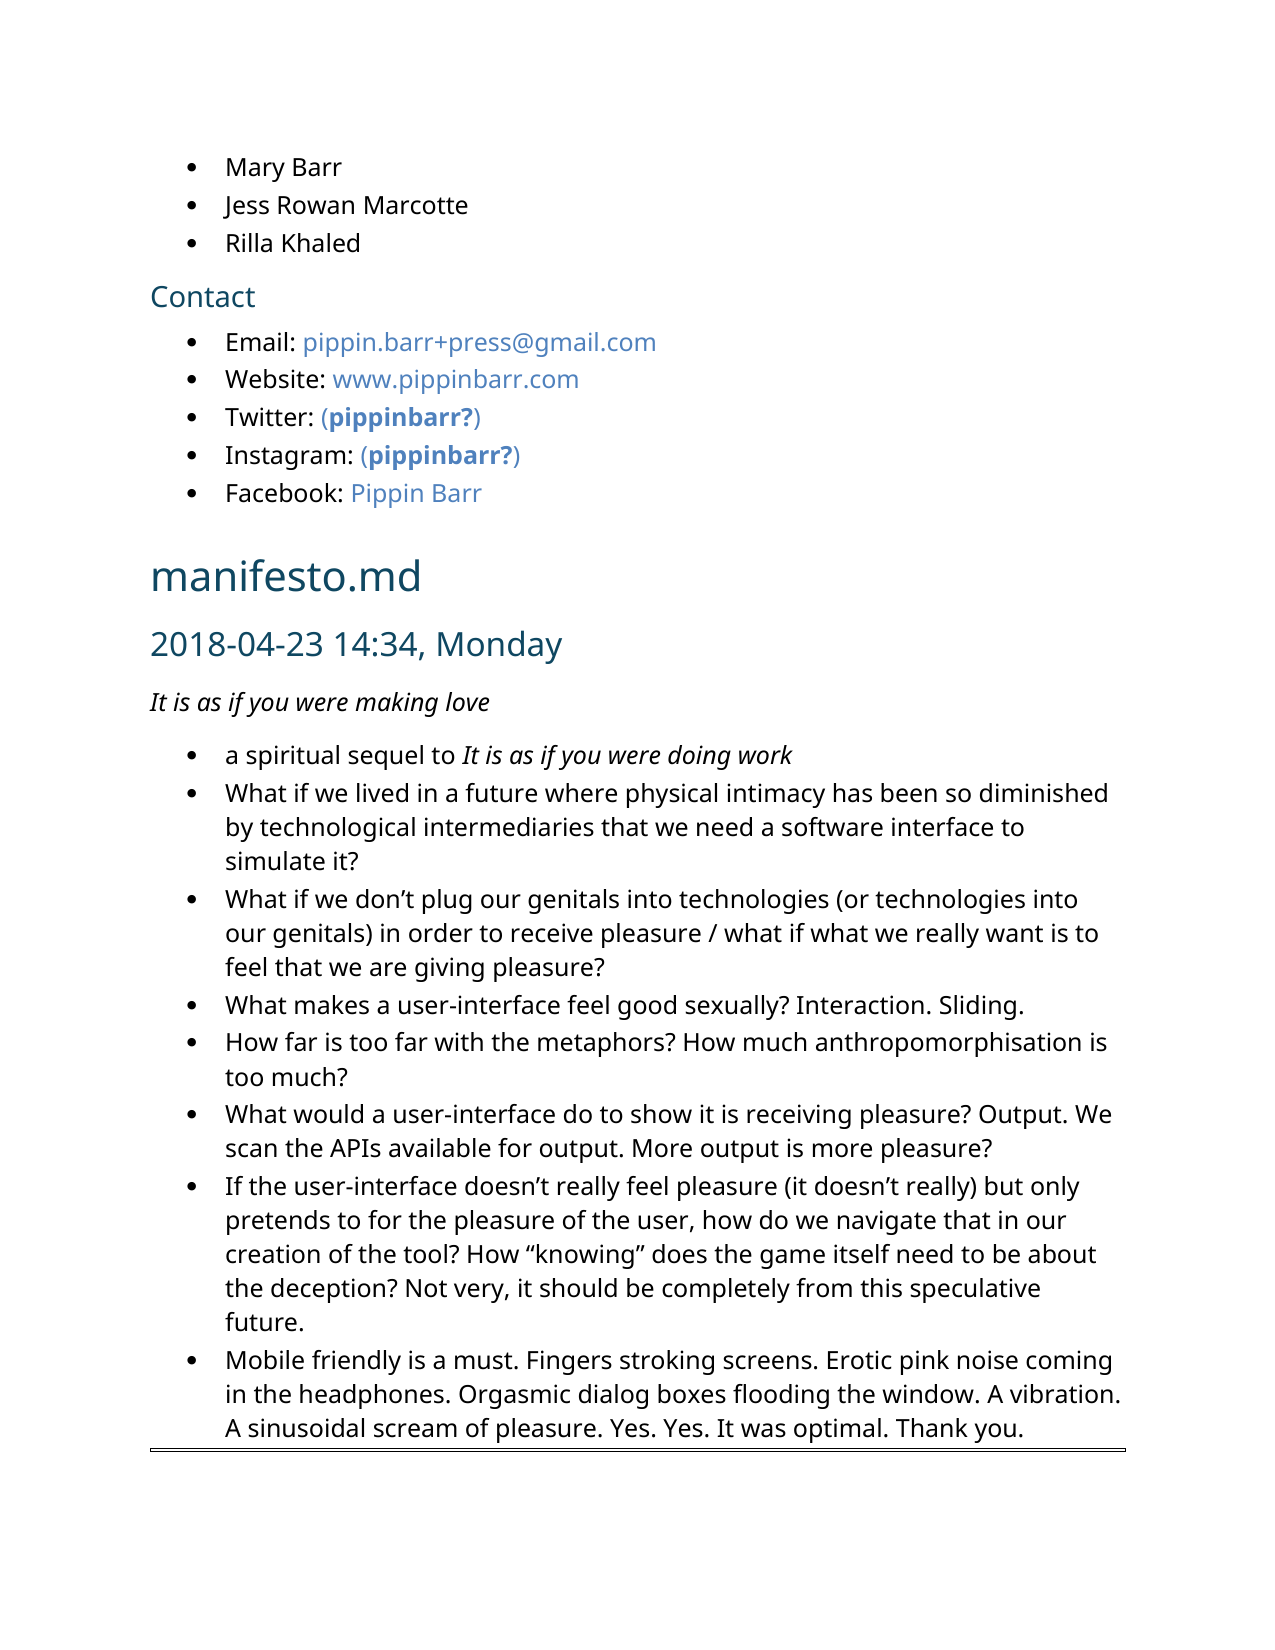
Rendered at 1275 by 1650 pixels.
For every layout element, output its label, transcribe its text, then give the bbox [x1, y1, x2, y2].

list What makes a user-interface feel good sexually? Interaction. Sliding. [187, 987, 1125, 1021]
list What if we don’t plug our genitals into technologies (or technologies into our genitals) in order to receive pleasure / what if what we really want is to feel that we are giving pleasure? [187, 881, 1125, 983]
list Instagram: (pippinbarr?) [187, 438, 1125, 472]
subtitle Contact [150, 276, 1125, 316]
text It is as if you were making love [150, 685, 1125, 719]
subtitle manifesto.md [150, 547, 1125, 604]
list How far is too far with the metaphors? How much anthropomorphisation is too much? [187, 1025, 1125, 1093]
subtitle 2018-04-23 14:34, Monday [150, 621, 1125, 666]
list Twitter: (pippinbarr?) [187, 400, 1125, 434]
list Website: www.pippinbarr.com [187, 362, 1125, 396]
list What would a user-interface do to show it is receiving pleasure? Output. We scan the APIs available for output. More output is more pleasure? [187, 1097, 1125, 1165]
list Mary Barr [187, 150, 1125, 184]
list Rilla Khaled [187, 226, 1125, 260]
list If the user-interface doesn’t really feel pleasure (it doesn’t really) but only pretends to for the pleasure of the user, how do we navigate that in our creation of the tool? How “knowing” does the game itself need to be about the deception? Not very, it should be completely from this speculative future. [187, 1169, 1125, 1339]
list What if we lived in a future where physical intimacy has been so diminished by technological intermediaries that we need a software interface to simulate it? [187, 775, 1125, 878]
list Jess Rowan Marcotte [187, 188, 1125, 222]
list Facebook: Pippin Barr [187, 476, 1125, 510]
list a spiritual sequel to It is as if you were doing work [187, 738, 1125, 772]
list Mobile friendly is a must. Fingers stroking screens. Erotic pink noise coming in the headphones. Orgasmic dialog boxes flooding the window. A vibration. A sinusoidal scream of pleasure. Yes. Yes. It was optimal. Thank you. [187, 1343, 1125, 1445]
list Email: pippin.barr+press@gmail.com [187, 324, 1125, 358]
